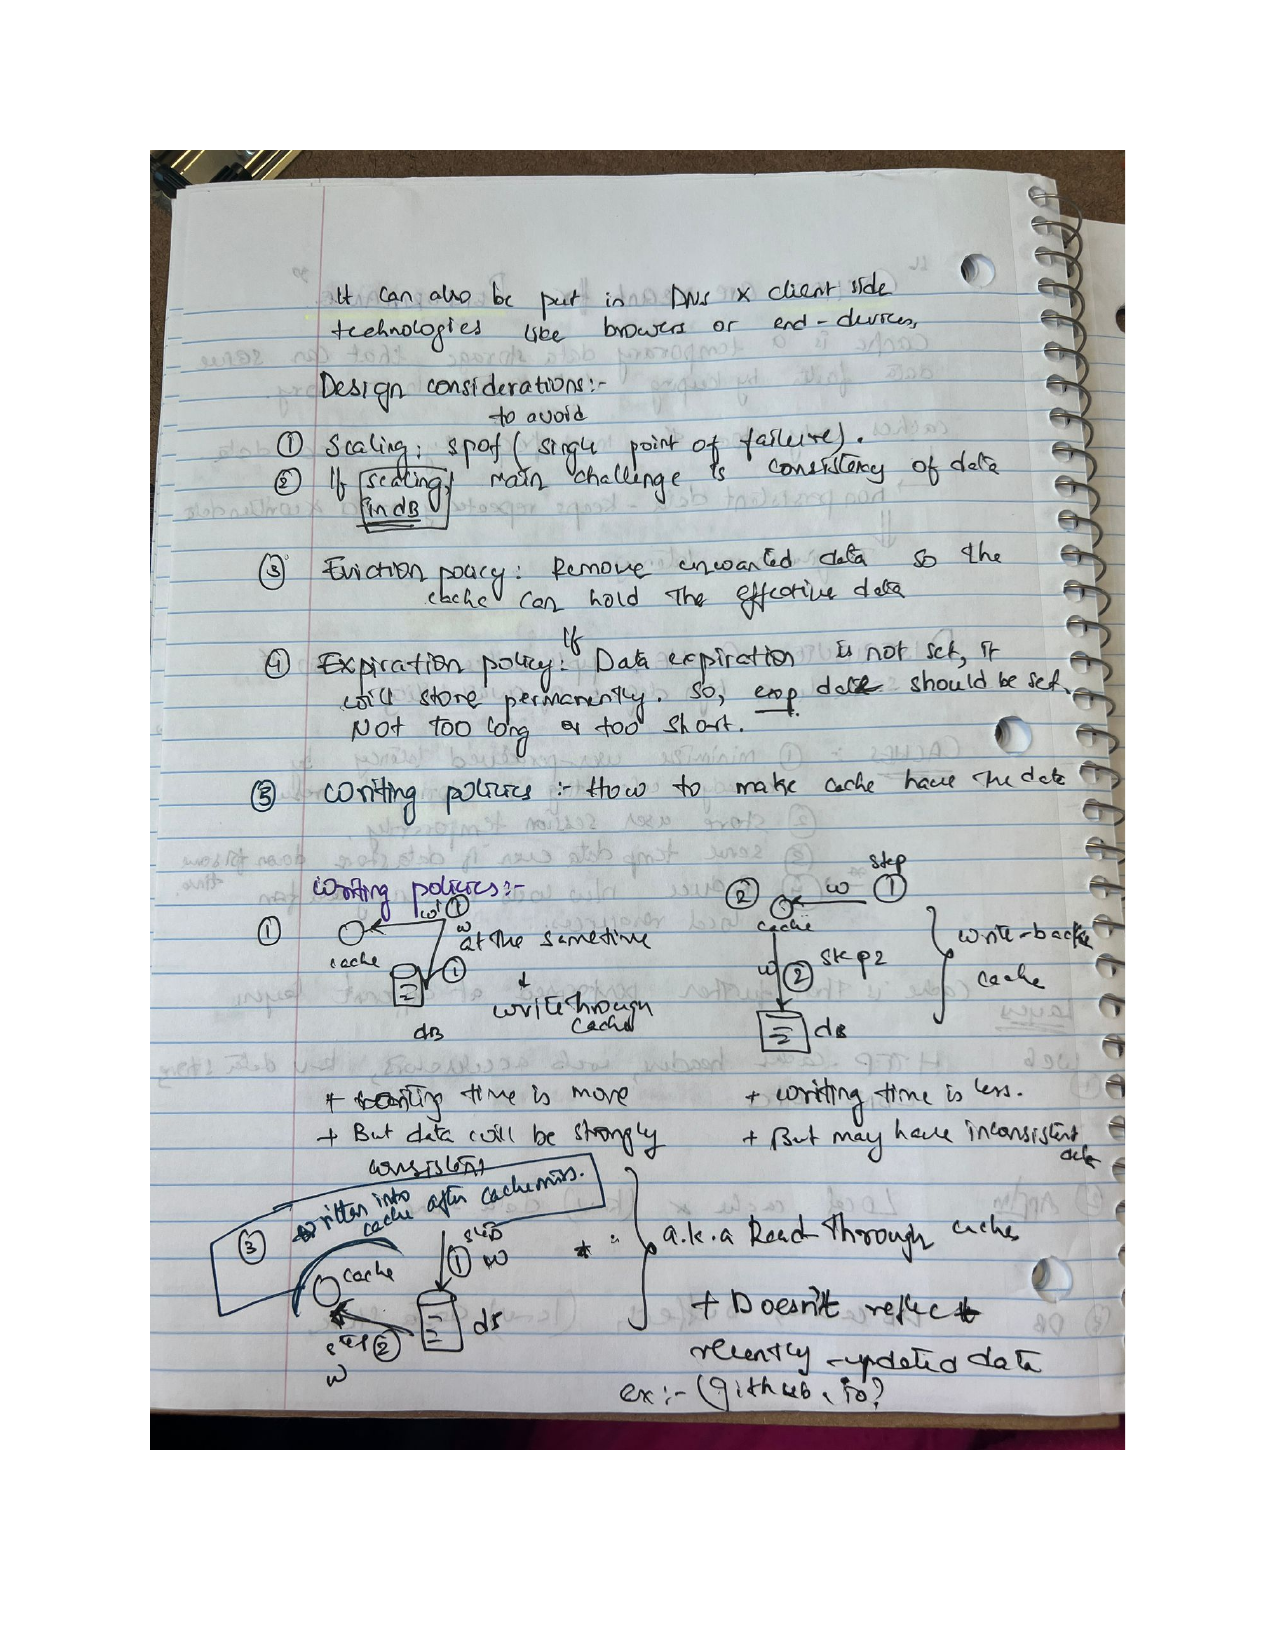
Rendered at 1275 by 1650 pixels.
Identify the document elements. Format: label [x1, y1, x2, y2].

picture [150, 150, 1125, 1450]
